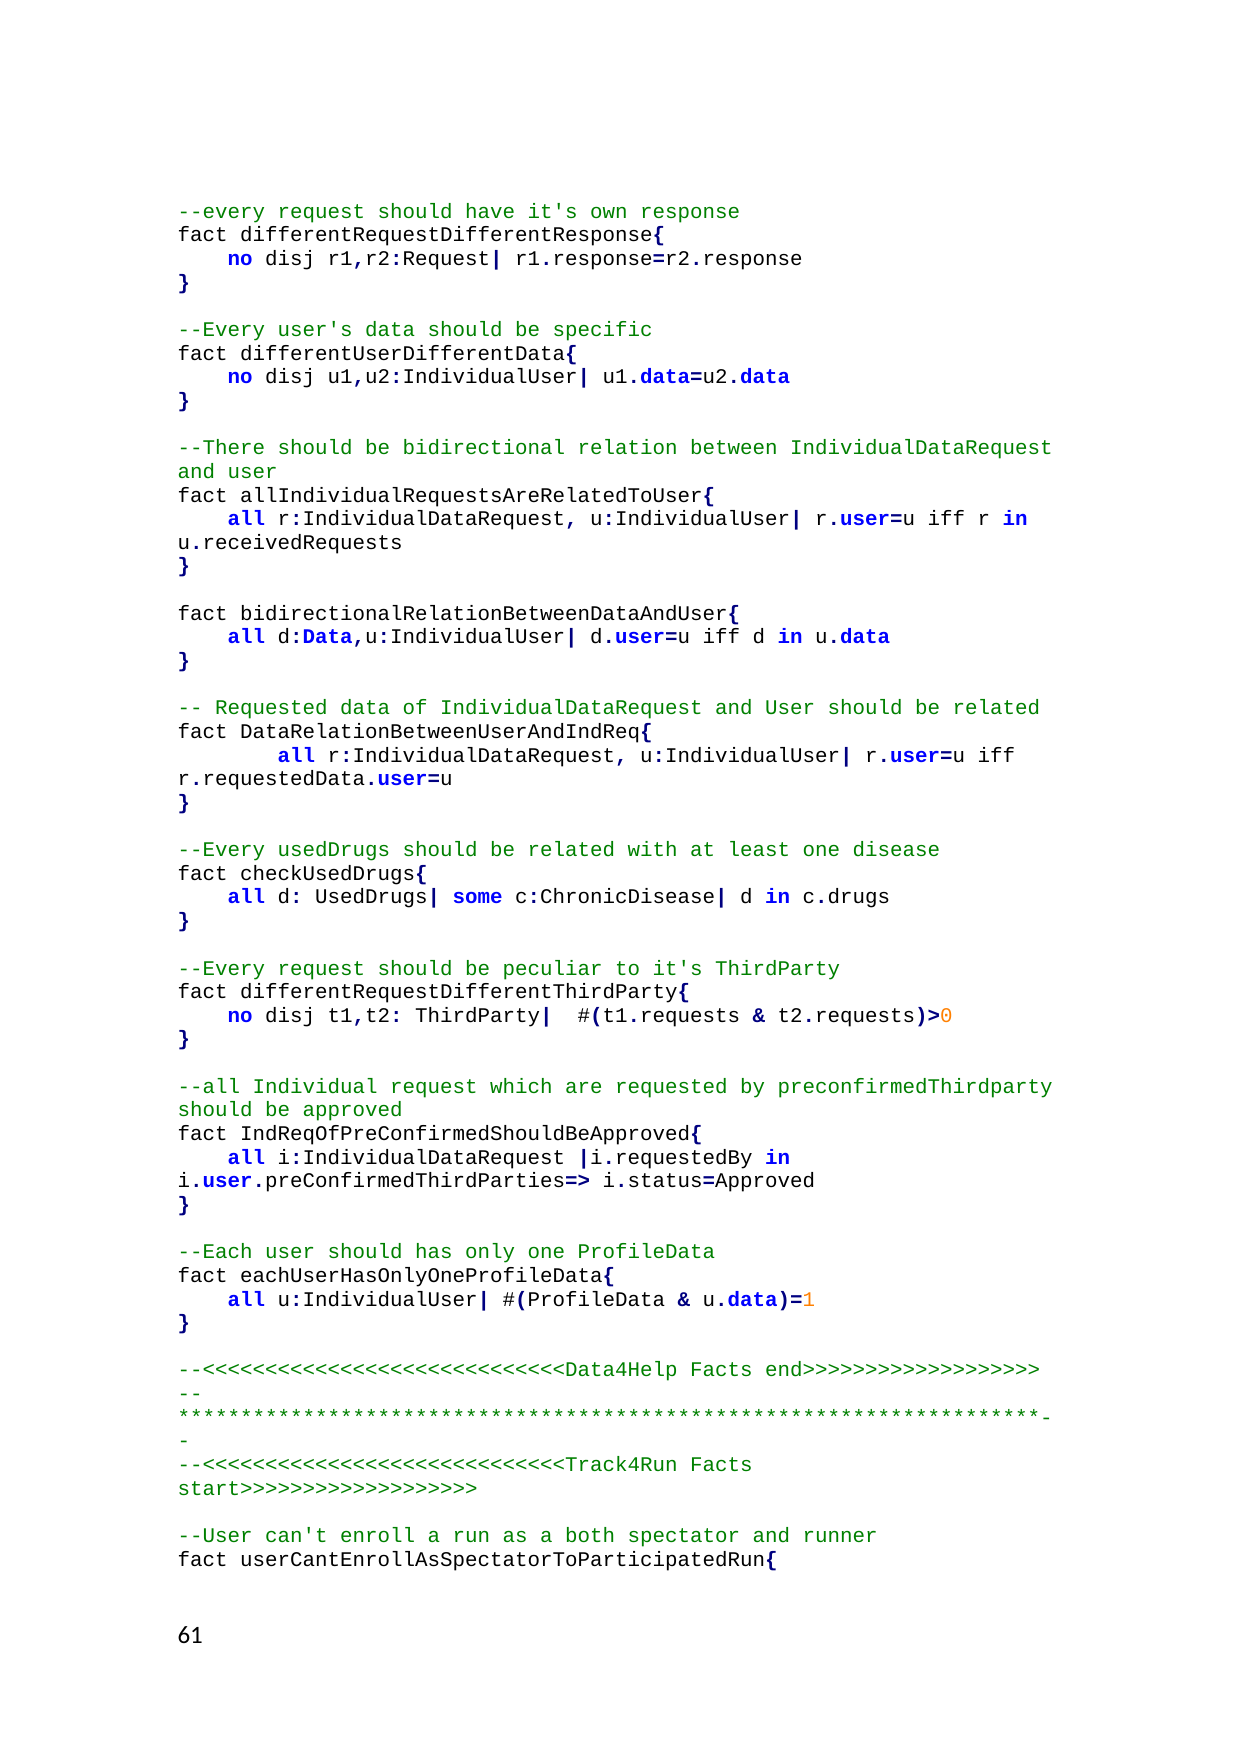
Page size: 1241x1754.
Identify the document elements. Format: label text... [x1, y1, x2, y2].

text --Each user should has only one ProfileData [177, 1241, 1063, 1265]
text fact IndReqOfPreConfirmedShouldBeApproved{ [177, 1123, 1063, 1147]
text --<<<<<<<<<<<<<<<<<<<<<<<<<<<<<Data4Help Facts end>>>>>>>>>>>>>>>>>>> [177, 1359, 1063, 1383]
text --Every user's data should be specific [177, 319, 1063, 343]
text fact bidirectionalRelationBetweenDataAndUser{ [177, 603, 1063, 626]
text } [177, 1194, 1063, 1218]
text } [177, 1312, 1063, 1336]
text fact allIndividualRequestsAreRelatedToUser{ [177, 484, 1063, 508]
text } [177, 910, 1063, 934]
text --*********************************************************************-- [177, 1383, 1063, 1454]
text all u:IndividualUser| #(ProfileData & u.data)=1 [177, 1288, 1063, 1312]
text --<<<<<<<<<<<<<<<<<<<<<<<<<<<<<Track4Run Facts start>>>>>>>>>>>>>>>>>>> [177, 1454, 1063, 1501]
text fact differentUserDifferentData{ [177, 343, 1063, 366]
text --Every usedDrugs should be related with at least one disease [177, 839, 1063, 863]
text all i:IndividualDataRequest |i.requestedBy in i.user.preConfirmedThirdParties=> i.status=Approved [177, 1147, 1063, 1194]
text --every request should have it's own response [177, 201, 1063, 224]
text fact userCantEnrollAsSpectatorToParticipatedRun{ [177, 1549, 1063, 1572]
text all d:Data,u:IndividualUser| d.user=u iff d in u.data [177, 626, 1063, 650]
text fact checkUsedDrugs{ [177, 863, 1063, 887]
text fact eachUserHasOnlyOneProfileData{ [177, 1265, 1063, 1288]
text } [177, 650, 1063, 674]
text --Every request should be peculiar to it's ThirdParty [177, 957, 1063, 981]
text all d: UsedDrugs| some c:ChronicDisease| d in c.drugs [177, 887, 1063, 910]
text no disj r1,r2:Request| r1.response=r2.response [177, 248, 1063, 272]
text fact differentRequestDifferentResponse{ [177, 224, 1063, 248]
text -- Requested data of IndividualDataRequest and User should be related [177, 697, 1063, 721]
text } [177, 390, 1063, 414]
text } [177, 272, 1063, 295]
text all r:IndividualDataRequest, u:IndividualUser| r.user=u iff r.requestedData.user=u [177, 745, 1063, 792]
text } [177, 1028, 1063, 1052]
text } [177, 556, 1063, 579]
text --There should be bidirectional relation between IndividualDataRequest and user [177, 437, 1063, 484]
text fact differentRequestDifferentThirdParty{ [177, 981, 1063, 1005]
text no disj u1,u2:IndividualUser| u1.data=u2.data [177, 366, 1063, 390]
text all r:IndividualDataRequest, u:IndividualUser| r.user=u iff r in u.receivedRequests [177, 508, 1063, 556]
text --User can't enroll a run as a both spectator and runner [177, 1525, 1063, 1549]
text fact DataRelationBetweenUserAndIndReq{ [177, 721, 1063, 745]
text --all Individual request which are requested by preconfirmedThirdparty should be approved [177, 1076, 1063, 1123]
text no disj t1,t2: ThirdParty| #(t1.requests & t2.requests)>0 [177, 1005, 1063, 1028]
text } [177, 792, 1063, 816]
